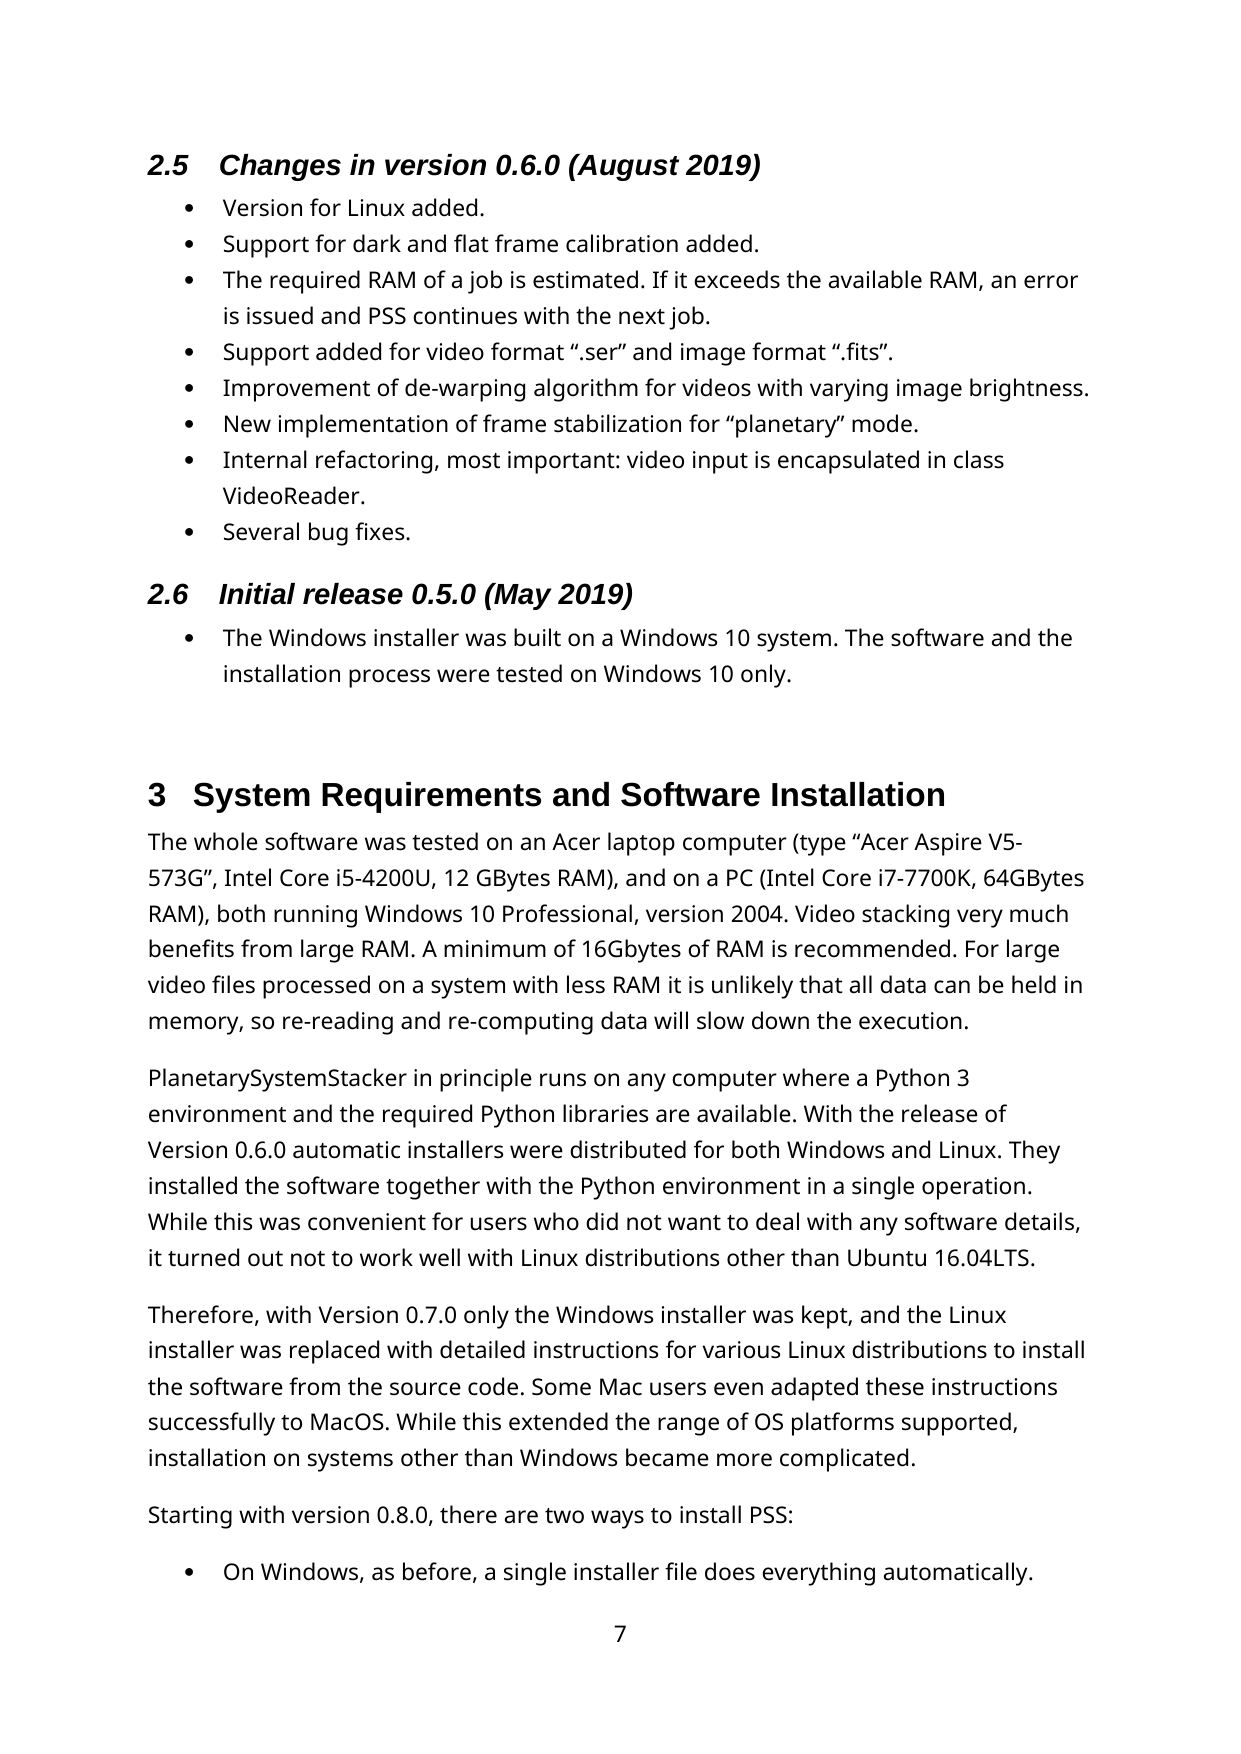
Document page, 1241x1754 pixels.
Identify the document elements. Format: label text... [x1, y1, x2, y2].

list Version for Linux added. [185, 192, 1093, 224]
subtitle System Requirements and Software Installation [148, 775, 1093, 814]
subtitle Changes in version 0.6.0 (August 2019) [148, 148, 1093, 181]
list New implementation of frame stabilization for “planetary” mode. [185, 408, 1093, 439]
list On Windows, as before, a single installer file does everything automatically. [185, 1556, 1093, 1587]
subtitle Initial release 0.5.0 (May 2019) [148, 577, 1093, 610]
list Improvement of de-warping algorithm for videos with varying image brightness. [185, 372, 1093, 403]
text Starting with version 0.8.0, there are two ways to install PSS: [148, 1499, 1093, 1530]
list Support added for video format “.ser” and image format “.fits”. [185, 336, 1093, 367]
list Support for dark and flat frame calibration added. [185, 228, 1093, 259]
text Therefore, with Version 0.7.0 only the Windows installer was kept, and the Linux installer was replaced with detailed instructions for various Linux distributions to install the software from the source code. Some Mac users even adapted these instructions successfully to MacOS. While this extended the range of OS platforms supported, installation on systems other than Windows became more complicated. [148, 1298, 1093, 1473]
list Several bug fixes. [185, 516, 1093, 547]
list The Windows installer was built on a Windows 10 system. The software and the installation process were tested on Windows 10 only. [185, 622, 1093, 689]
list The required RAM of a job is estimated. If it exceeds the available RAM, an error is issued and PSS continues with the next job. [185, 264, 1093, 331]
text The whole software was tested on an Acer laptop computer (type “Acer Aspire V5-573G”, Intel Core i5-4200U, 12 GBytes RAM), and on a PC (Intel Core i7-7700K, 64GBytes RAM), both running Windows 10 Professional, version 2004. Video stacking very much benefits from large RAM. A minimum of 16Gbytes of RAM is recommended. For large video files processed on a system with less RAM it is unlikely that all data can be held in memory, so re-reading and re-computing data will slow down the execution. [148, 826, 1093, 1037]
text PlanetarySystemStacker in principle runs on any computer where a Python 3 environment and the required Python libraries are available. With the release of Version 0.6.0 automatic installers were distributed for both Windows and Linux. They installed the software together with the Python environment in a single operation. While this was convenient for users who did not want to deal with any software details, it turned out not to work well with Linux distributions other than Ubuntu 16.04LTS. [148, 1062, 1093, 1273]
list Internal refactoring, most important: video input is encapsulated in class VideoReader. [185, 444, 1093, 511]
